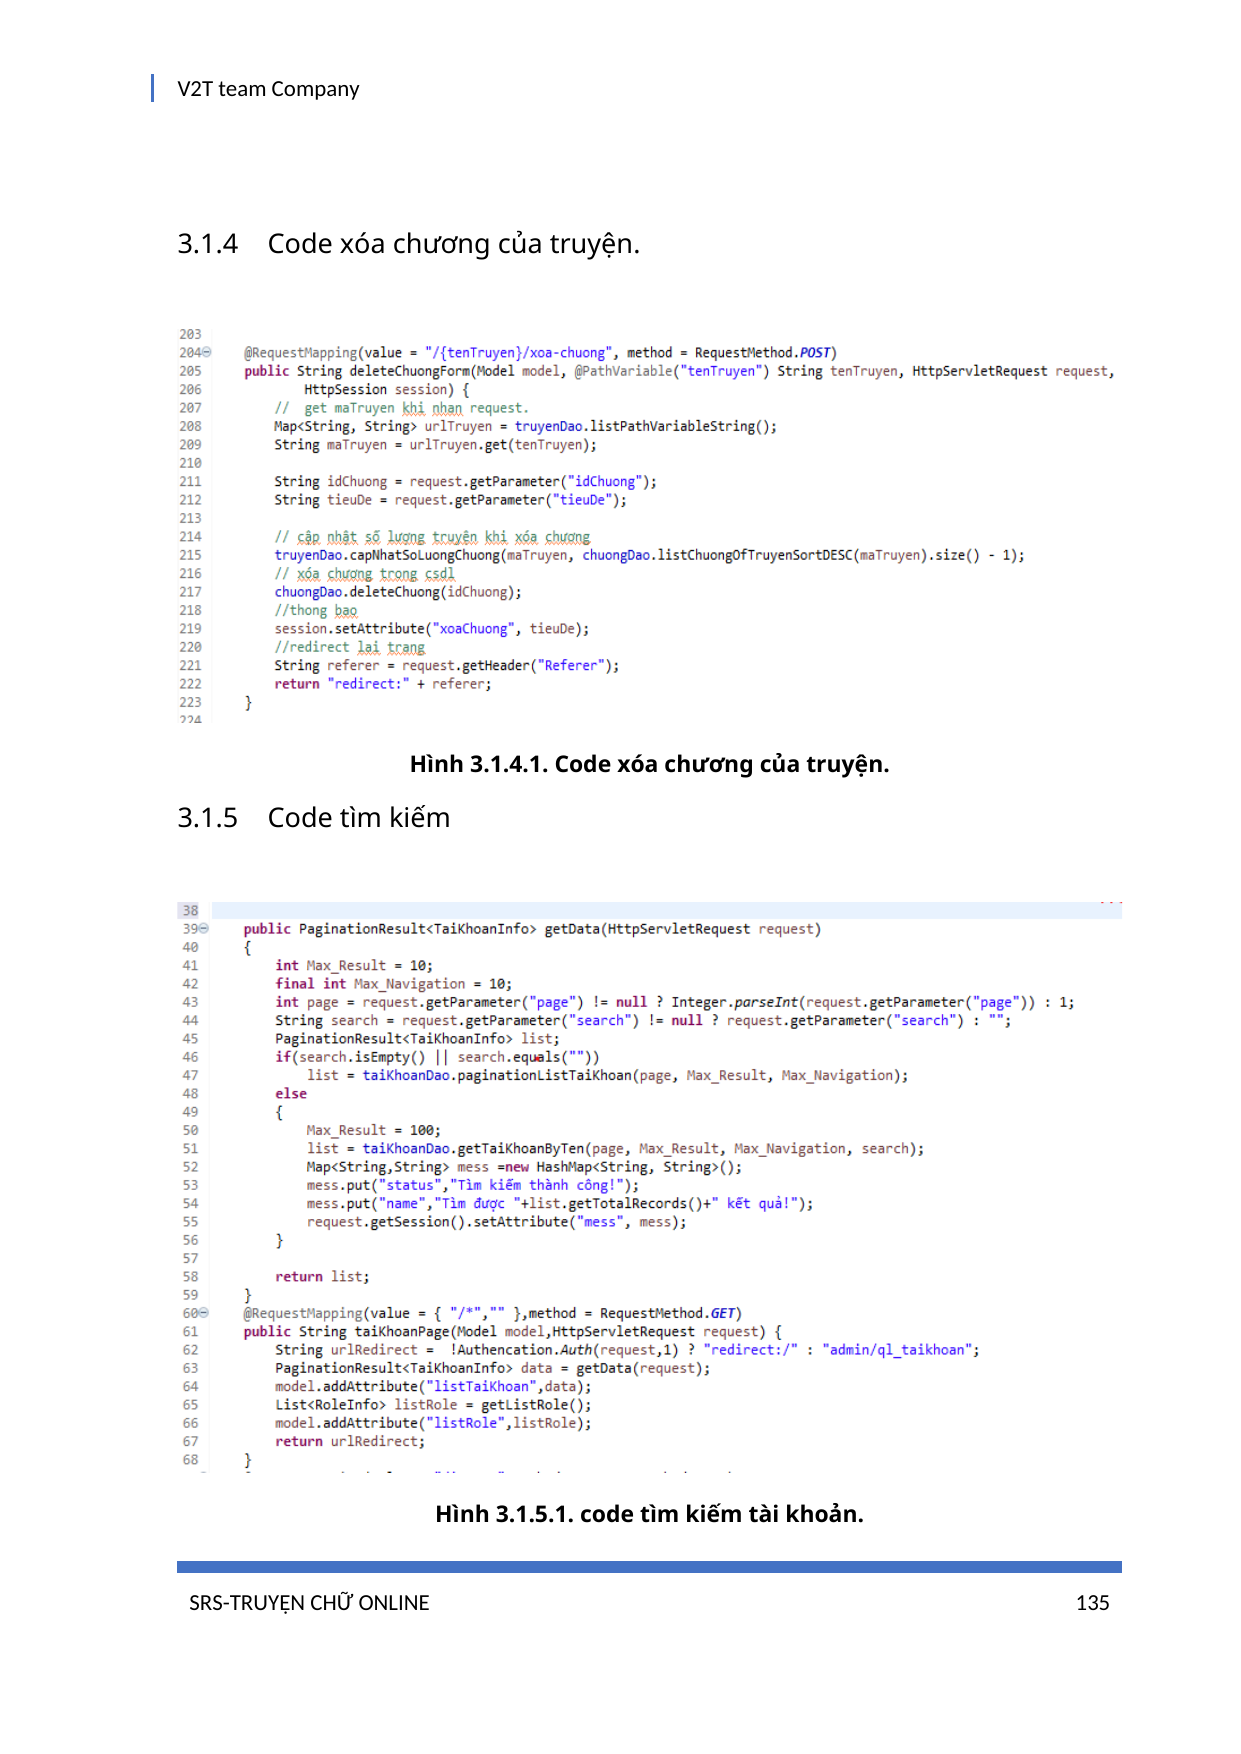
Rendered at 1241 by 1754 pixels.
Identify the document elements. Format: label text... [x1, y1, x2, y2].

subtitle Code xóa chương của truyện. [177, 225, 1122, 262]
subtitle Code tìm kiếm [177, 798, 1122, 835]
picture [177, 902, 1123, 1473]
picture [177, 329, 1123, 723]
text Hình 3.1.4.1. Code xóa chương của truyện. [177, 748, 1122, 779]
text Hình 3.1.5.1. code tìm kiếm tài khoản. [177, 1498, 1122, 1529]
